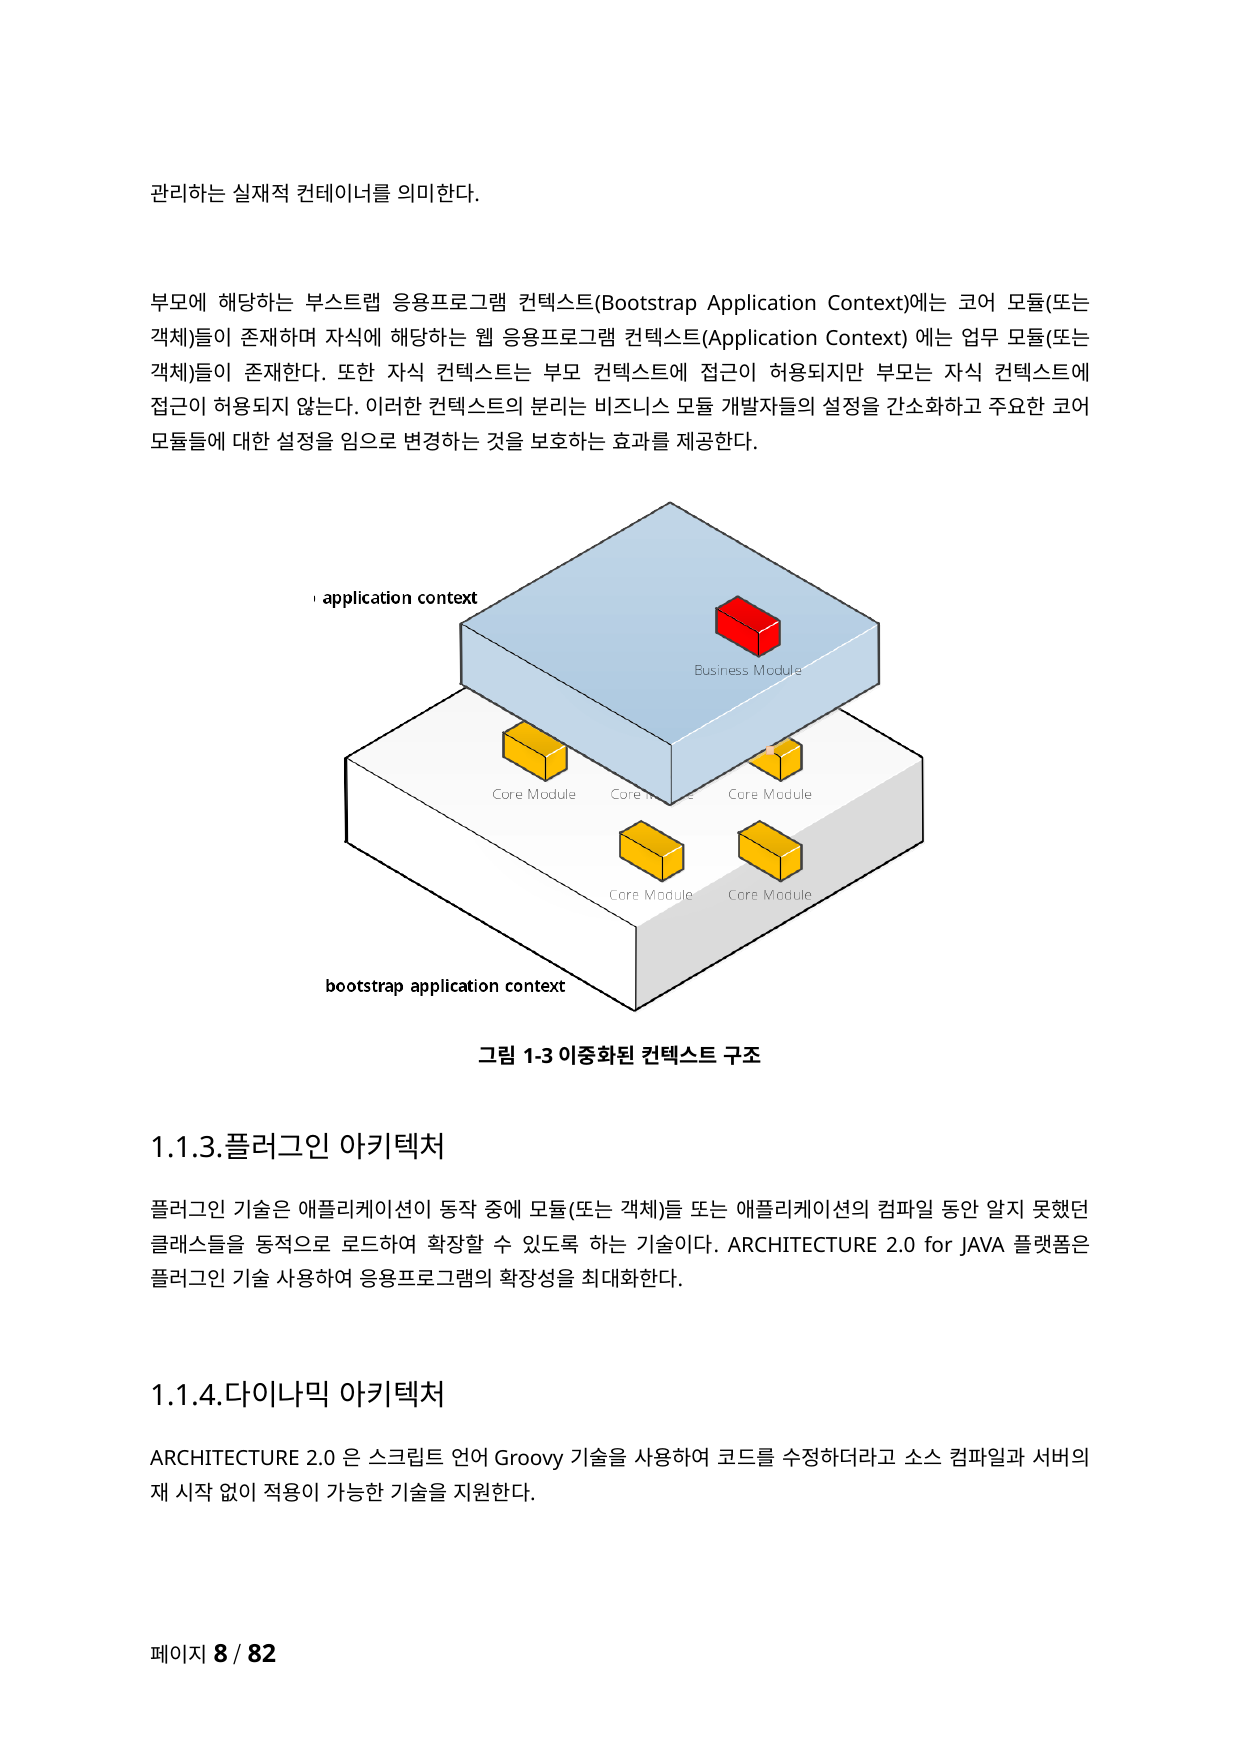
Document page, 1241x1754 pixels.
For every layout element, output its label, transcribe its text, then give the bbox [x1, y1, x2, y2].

text 부모에 해당하는 부스트랩 응용프로그램 컨텍스트(Bootstrap Application Context)에는 코어 모듈(또는 객체)들이 존재하며 자식에 해당하는 웹 응용프로그램 컨텍스트(Application Context) 에는 업무 모듈(또는 객체)들이 존재한다. 또한 자식 컨텍스트는 부모 컨텍스트에 접근이 허용되지만 부모는 자식 컨텍스트에 접근이 허용되지 않는다. 이러한 컨텍스트의 분리는 비즈니스 모듈 개발자들의 설정을 간소화하고 주요한 코어 모듈들에 대한 설정을 임으로 변경하는 것을 보호하는 효과를 제공한다. [150, 286, 1090, 456]
text ARCHITECTURE 2.0 은 스크립트 언어Groovy 기술을 사용하여 코드를 수정하더라고 소스 컴파일과 서버의 재 시작 없이 적용이 가능한 기술을 지원한다. [150, 1441, 1090, 1506]
text 플러그인 기술은 애플리케이션이 동작 중에 모듈(또는 객체)들 또는 애플리케이션의 컴파일 동안 알지 못했던 클래스들을 동적으로 로드하여 확장할 수 있도록 하는 기술이다. ARCHITECTURE 2.0 for JAVA 플랫폼은 플러그인 기술 사용하여 응용프로그램의 확장성을 최대화한다. [150, 1193, 1090, 1293]
subtitle 플러그인 아키텍처 [150, 1123, 1090, 1166]
text 그림 - 이중화된 컨텍스트 구조 [150, 1040, 1090, 1070]
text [150, 177, 1090, 207]
subtitle 다이나믹 아키텍처 [150, 1372, 1090, 1414]
